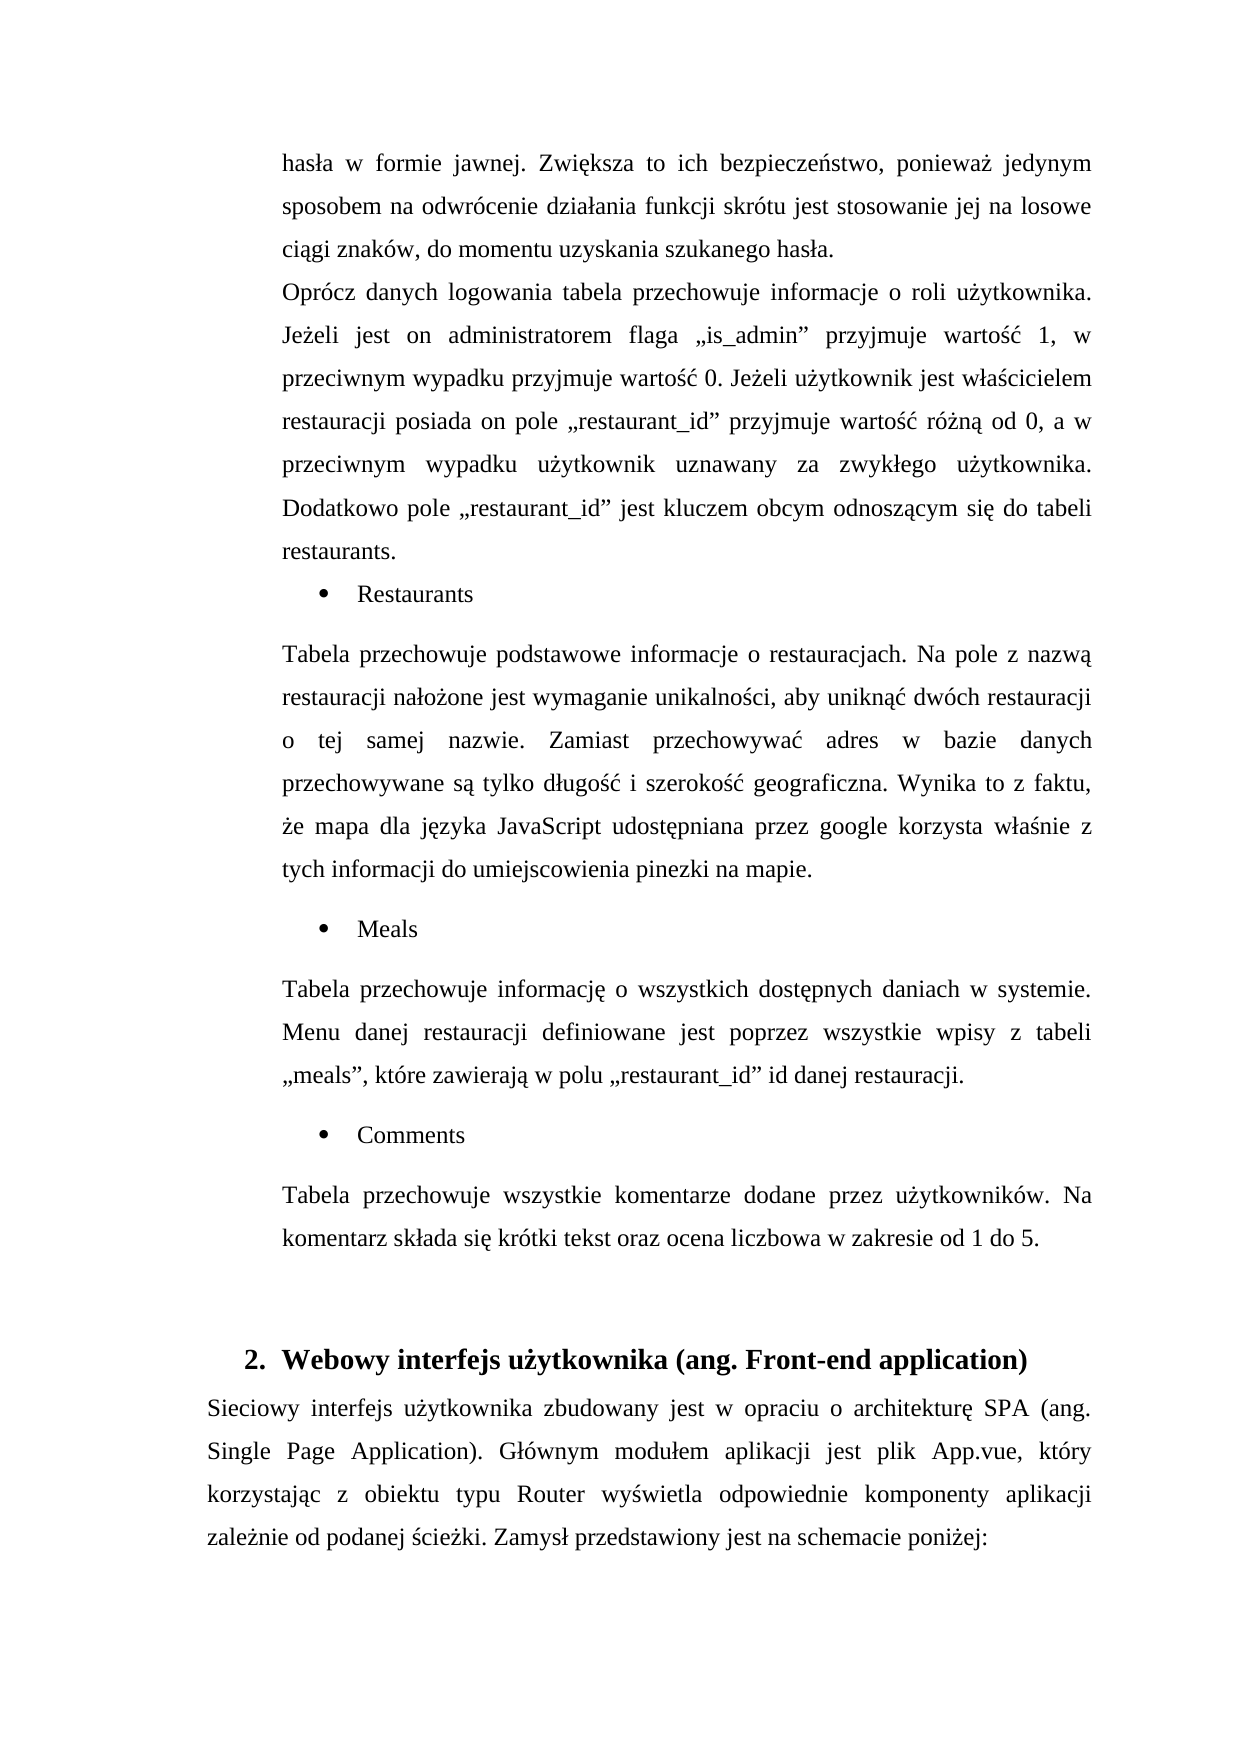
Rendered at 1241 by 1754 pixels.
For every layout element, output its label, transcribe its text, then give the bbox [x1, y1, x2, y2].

list Comments [319, 1120, 1092, 1149]
text Sieciowy interfejs użytkownika zbudowany jest w opraciu o architekturę SPA (ang. Single Page Application). Głównym modułem aplikacji jest plik App.vue, który korzystając z obiektu typu Router wyświetla odpowiednie komponenty aplikacji zależnie od podanej ścieżki. Zamysł przedstawiony jest na schemacie poniżej: [207, 1393, 1092, 1551]
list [282, 148, 1092, 263]
text Tabela przechowuje informację o wszystkich dostępnych daniach w systemie. Menu danej restauracji definiowane jest poprzez wszystkie wpisy z tabeli „meals”, które zawierają w polu „restaurant_id” id danej restauracji. [282, 974, 1092, 1089]
list Meals [319, 914, 1092, 943]
list Oprócz danych logowania tabela przechowuje informacje o roli użytkownika. Jeżeli jest on administratorem flaga „is_admin” przyjmuje wartość 1, w przeciwnym wypadku przyjmuje wartość 0. Jeżeli użytkownik jest właścicielem restauracji posiada on pole „restaurant_id” przyjmuje wartość różną od 0, a w przeciwnym wypadku użytkownik uznawany za zwykłego użytkownika. Dodatkowo pole „restaurant_id” jest kluczem obcym odnoszącym się do tabeli restaurants. [282, 277, 1092, 564]
text Tabela przechowuje podstawowe informacje o restauracjach. Na pole z nazwą restauracji nałożone jest wymaganie unikalności, aby uniknąć dwóch restauracji o tej samej nazwie. Zamiast przechowywać adres w bazie danych przechowywane są tylko długość i szerokość geograficzna. Wynika to z faktu, że mapa dla języka JavaScript udostępniana przez google korzysta właśnie z tych informacji do umiejscowienia pinezki na mapie. [282, 639, 1092, 883]
subtitle Webowy interfejs użytkownika (ang. Front-end application) [244, 1342, 1092, 1376]
list Restaurants [319, 579, 1092, 608]
text Tabela przechowuje wszystkie komentarze dodane przez użytkowników. Na komentarz składa się krótki tekst oraz ocena liczbowa w zakresie od 1 do 5. [282, 1180, 1092, 1252]
